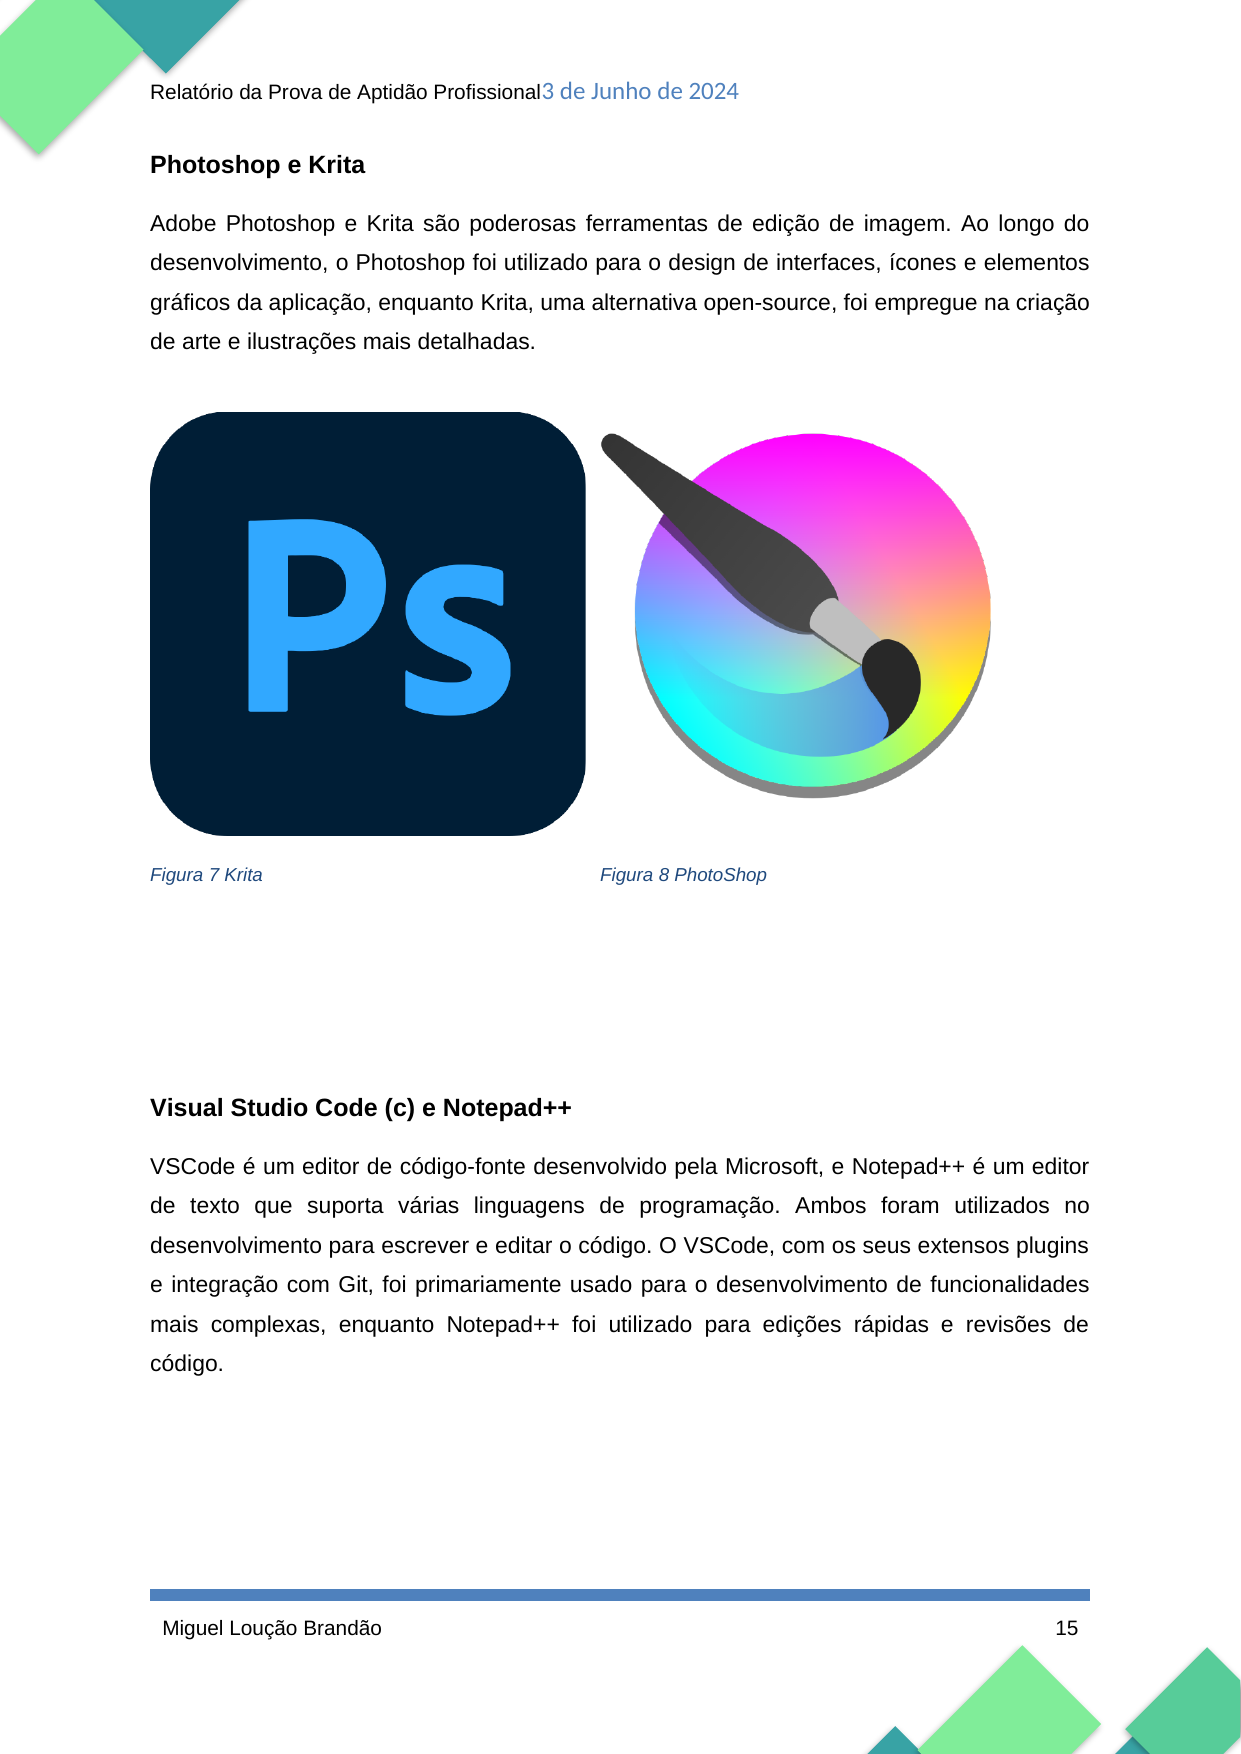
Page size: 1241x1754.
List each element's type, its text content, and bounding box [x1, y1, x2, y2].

text VSCode é um editor de código-fonte desenvolvido pela Microsoft, e Notepad++ é um editor de texto que suporta várias linguagens de programação. Ambos foram utilizados no desenvolvimento para escrever e editar o código. O VSCode, com os seus extensos plugins e integração com Git, foi primariamente usado para o desenvolvimento de funcionalidades mais complexas, enquanto Notepad++ foi utilizado para edições rápidas e revisões de código. [150, 1153, 1090, 1377]
picture [150, 384, 1040, 836]
text Figura 7 Krita Figura 8 PhotoShop [150, 864, 1090, 886]
subtitle Photoshop e Krita [150, 150, 1090, 179]
text Adobe Photoshop e Krita são poderosas ferramentas de edição de imagem. Ao longo do desenvolvimento, o Photoshop foi utilizado para o design de interfaces, ícones e elementos gráficos da aplicação, enquanto Krita, uma alternativa open-source, foi empregue na criação de arte e ilustrações mais detalhadas. [150, 210, 1090, 354]
subtitle Visual Studio Code (c) e Notepad++ [150, 1093, 1090, 1122]
